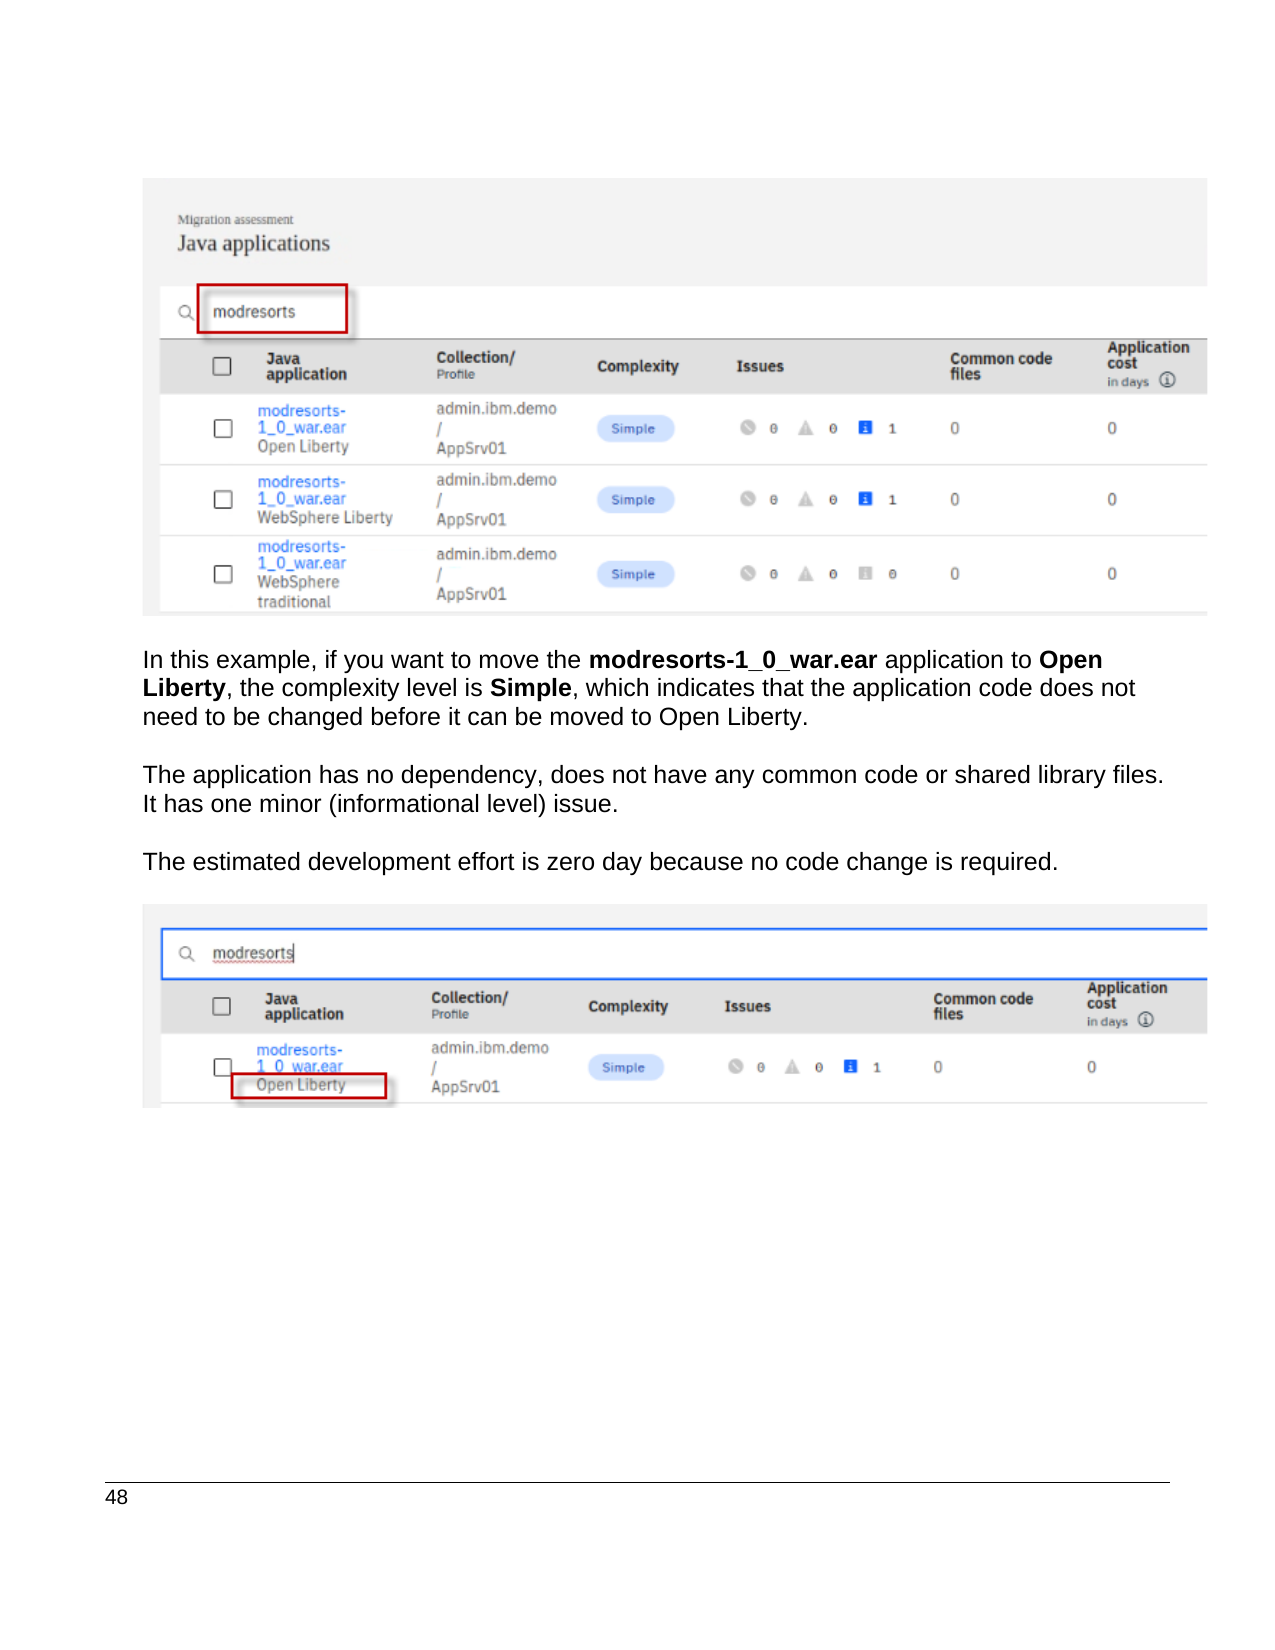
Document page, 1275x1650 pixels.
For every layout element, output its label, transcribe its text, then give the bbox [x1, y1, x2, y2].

picture [142, 904, 1208, 1108]
text The estimated development effort is zero day because no code change is required. [142, 847, 1170, 875]
picture [142, 178, 1208, 616]
text In this example, if you want to move the modresorts-1_0_war.ear application to Open Liberty, the complexity level is Simple, which indicates that the application code does not need to be changed before it can be moved to Open Liberty. [142, 644, 1170, 731]
text The application has no dependency, does not have any common code or shared library files. It has one minor (informational level) issue. [142, 760, 1170, 817]
